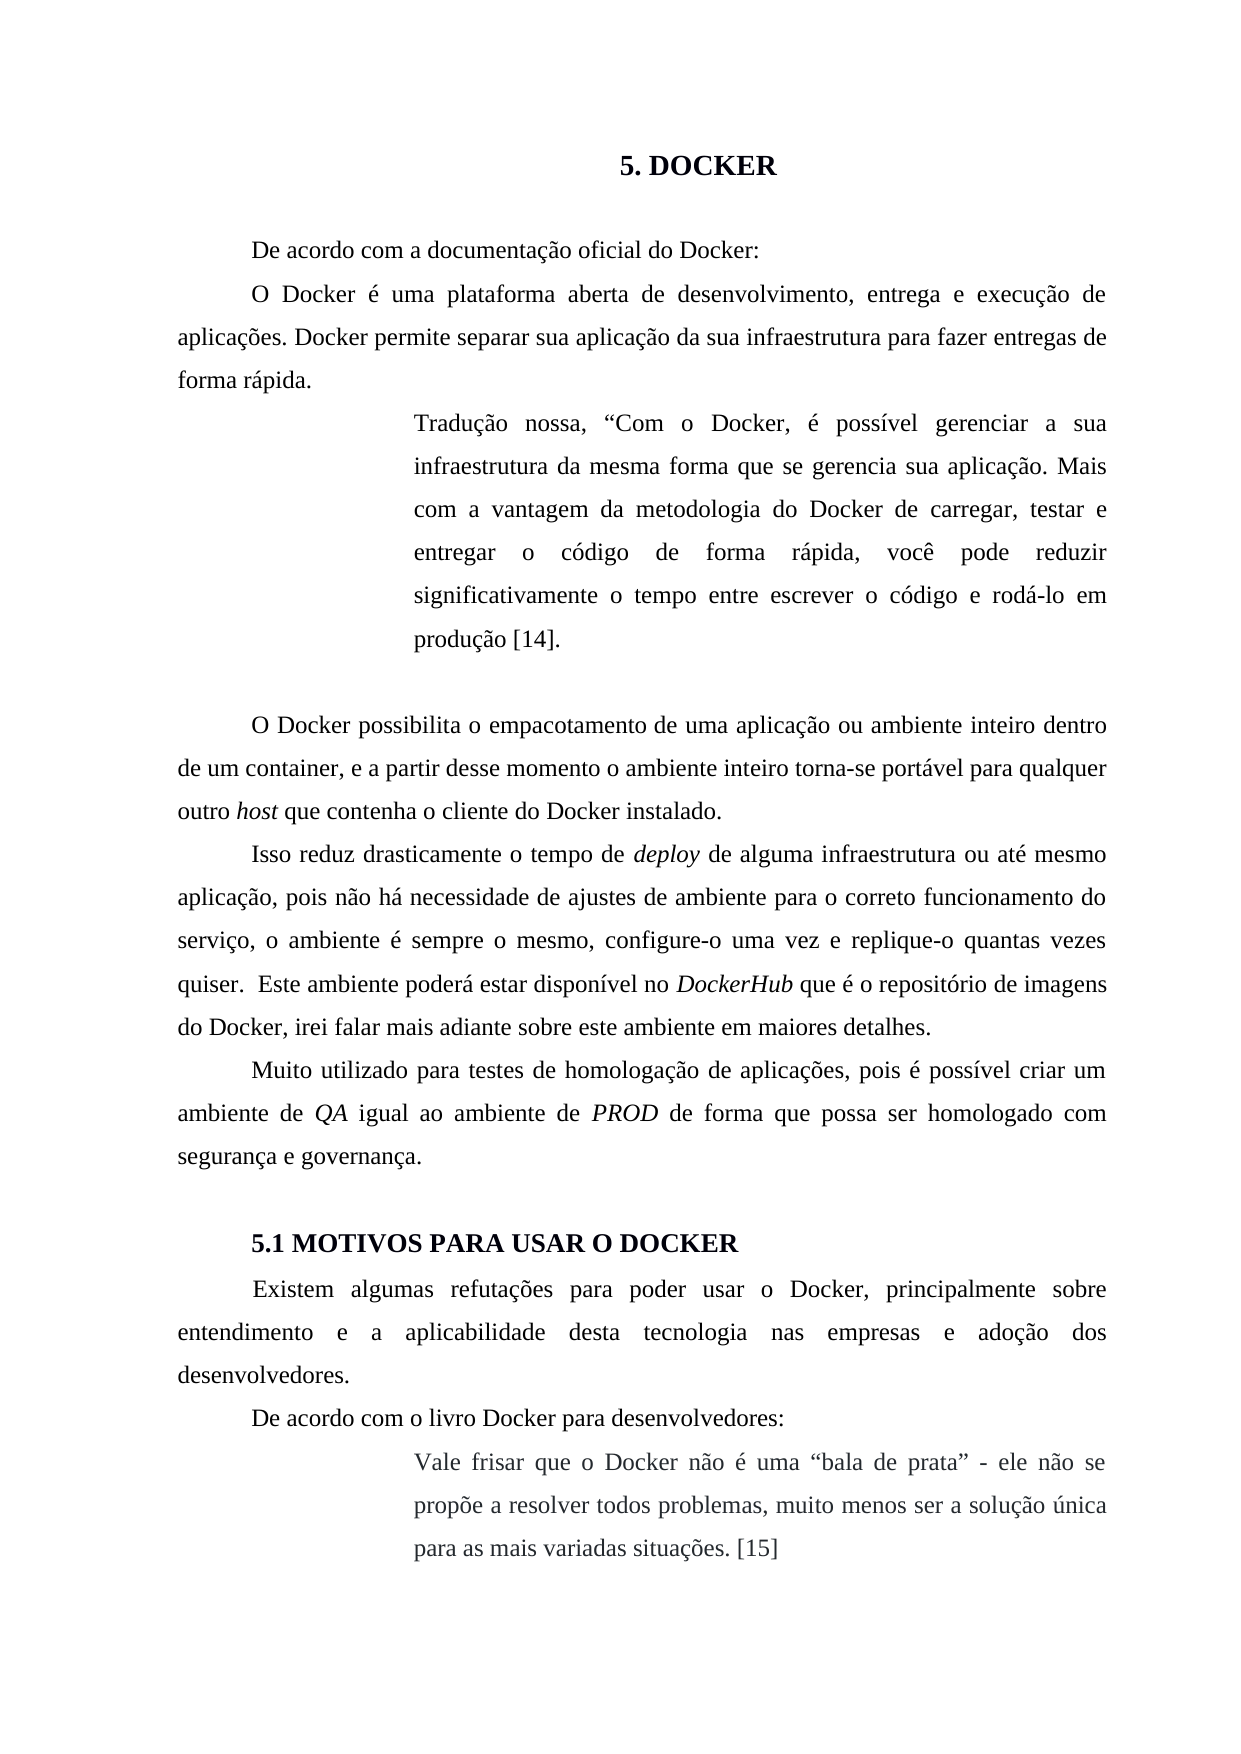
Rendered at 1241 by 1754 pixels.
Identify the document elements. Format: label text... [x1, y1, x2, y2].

text Isso reduz drasticamente o tempo de deploy de alguma infraestrutura ou até mesmo aplicação, pois não há necessidade de ajustes de ambiente para o correto funcionamento do serviço, o ambiente é sempre o mesmo, configure-o uma vez e replique-o quantas vezes quiser. Este ambiente poderá estar disponível no DockerHub que é o repositório de imagens do Docker, irei falar mais adiante sobre este ambiente em maiores detalhes. [177, 839, 1107, 1041]
text O Docker possibilita o empacotamento de uma aplicação ou ambiente inteiro dentro de um container, e a partir desse momento o ambiente inteiro torna-se portável para qualquer outro host que contenha o cliente do Docker instalado. [177, 710, 1107, 825]
text Existem algumas refutações para poder usar o Docker, principalmente sobre entendimento e a aplicabilidade desta tecnologia nas empresas e adoção dos desenvolvedores. [177, 1274, 1107, 1389]
text 5.1 MOTIVOS PARA USAR O DOCKER [177, 1227, 1107, 1258]
text 5. DOCKER [288, 148, 1107, 181]
text Vale frisar que o Docker não é uma “bala de prata” - ele não se propõe a resolver todos problemas, muito menos ser a solução única para as mais variadas situações. [15] [413, 1447, 1107, 1562]
text Tradução nossa, “Com o Docker, é possível gerenciar a sua infraestrutura da mesma forma que se gerencia sua aplicação. Mais com a vantagem da metodologia do Docker de carregar, testar e entregar o código de forma rápida, você pode reduzir significativamente o tempo entre escrever o código e rodá-lo em produção [14]. [413, 408, 1107, 652]
text De acordo com a documentação oficial do Docker: [177, 236, 1107, 264]
text O Docker é uma plataforma aberta de desenvolvimento, entrega e execução de aplicações. Docker permite separar sua aplicação da sua infraestrutura para fazer entregas de forma rápida. [177, 279, 1107, 394]
text De acordo com o livro Docker para desenvolvedores: [177, 1403, 1107, 1432]
text Muito utilizado para testes de homologação de aplicações, pois é possível criar um ambiente de QA igual ao ambiente de PROD de forma que possa ser homologado com segurança e governança. [177, 1055, 1107, 1170]
